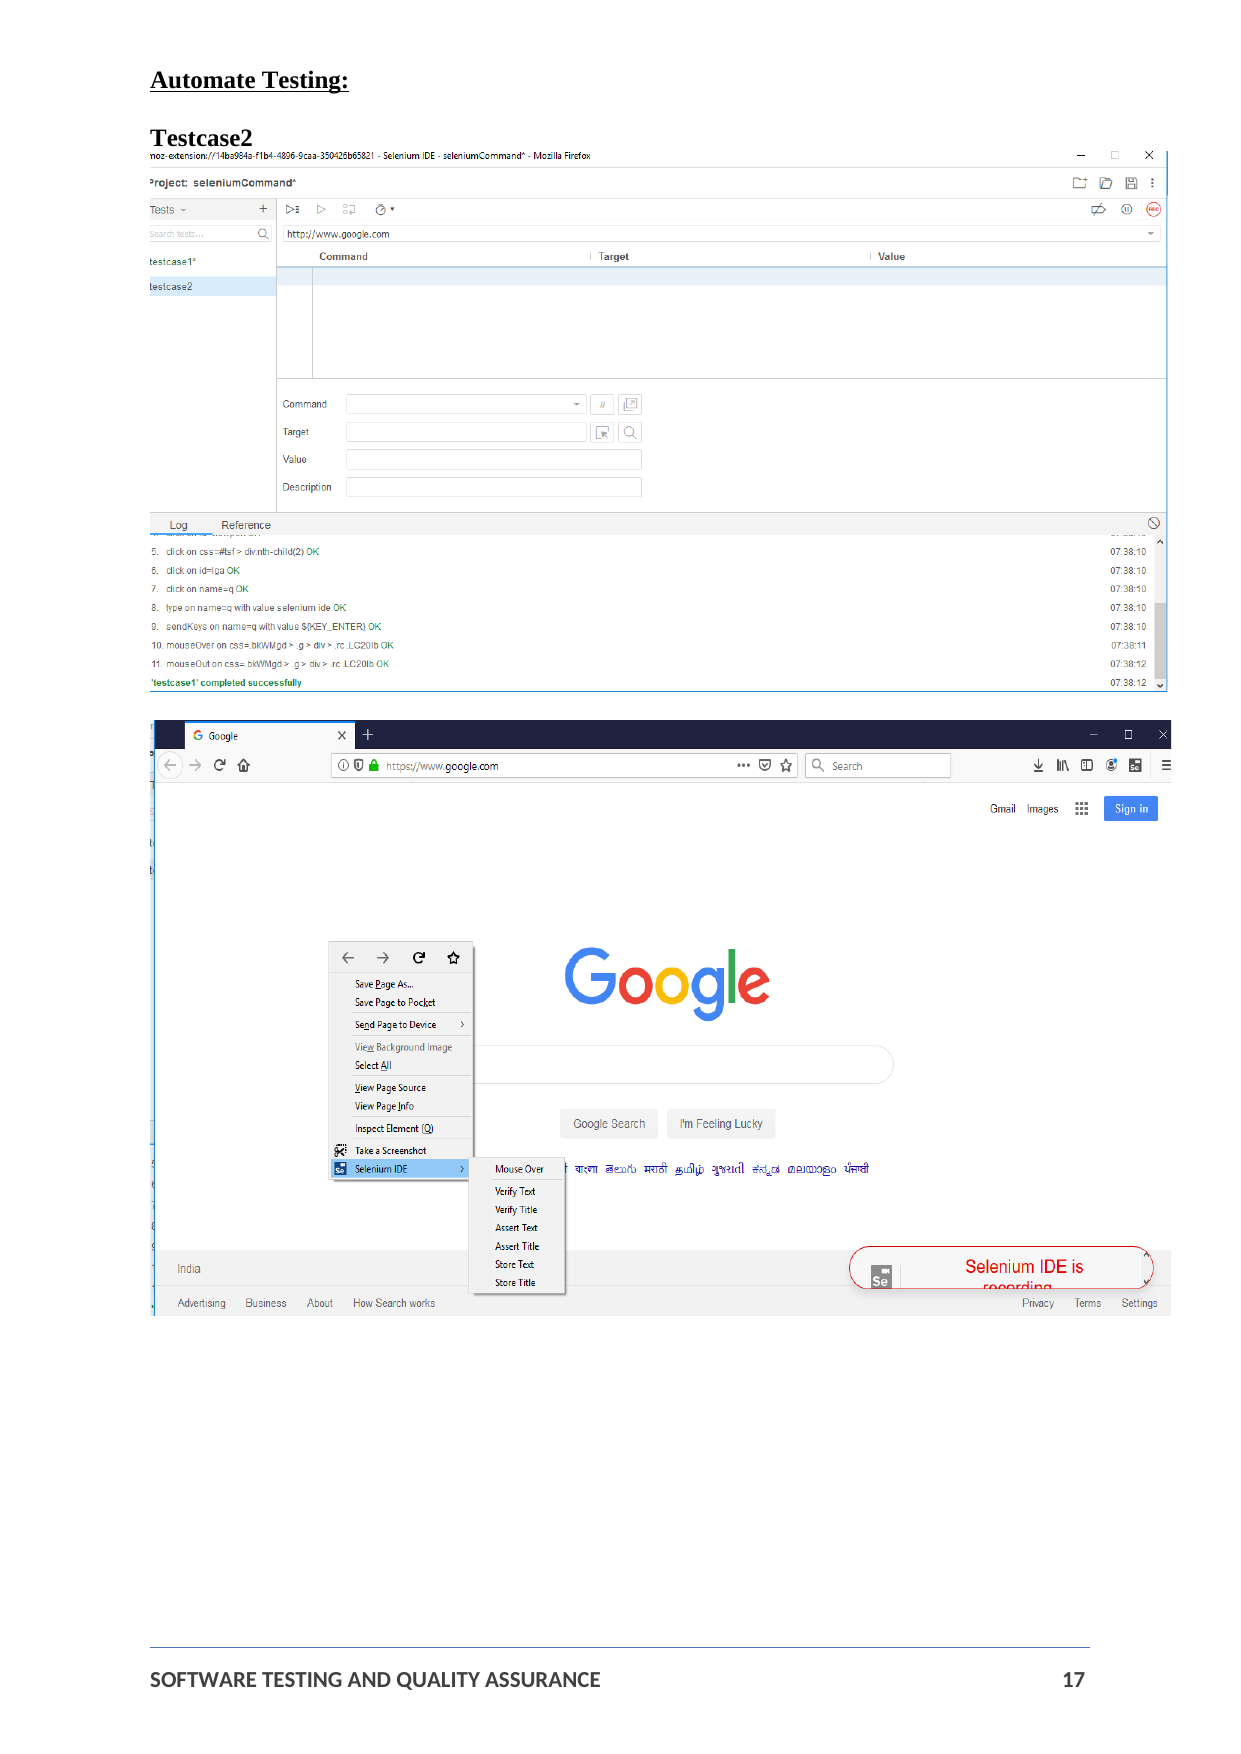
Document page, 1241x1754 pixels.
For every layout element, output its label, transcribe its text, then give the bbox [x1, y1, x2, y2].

picture [150, 720, 1172, 1316]
text Automate Testing: [150, 66, 1090, 94]
picture [150, 151, 1168, 692]
text Testcase2 [150, 123, 1090, 151]
